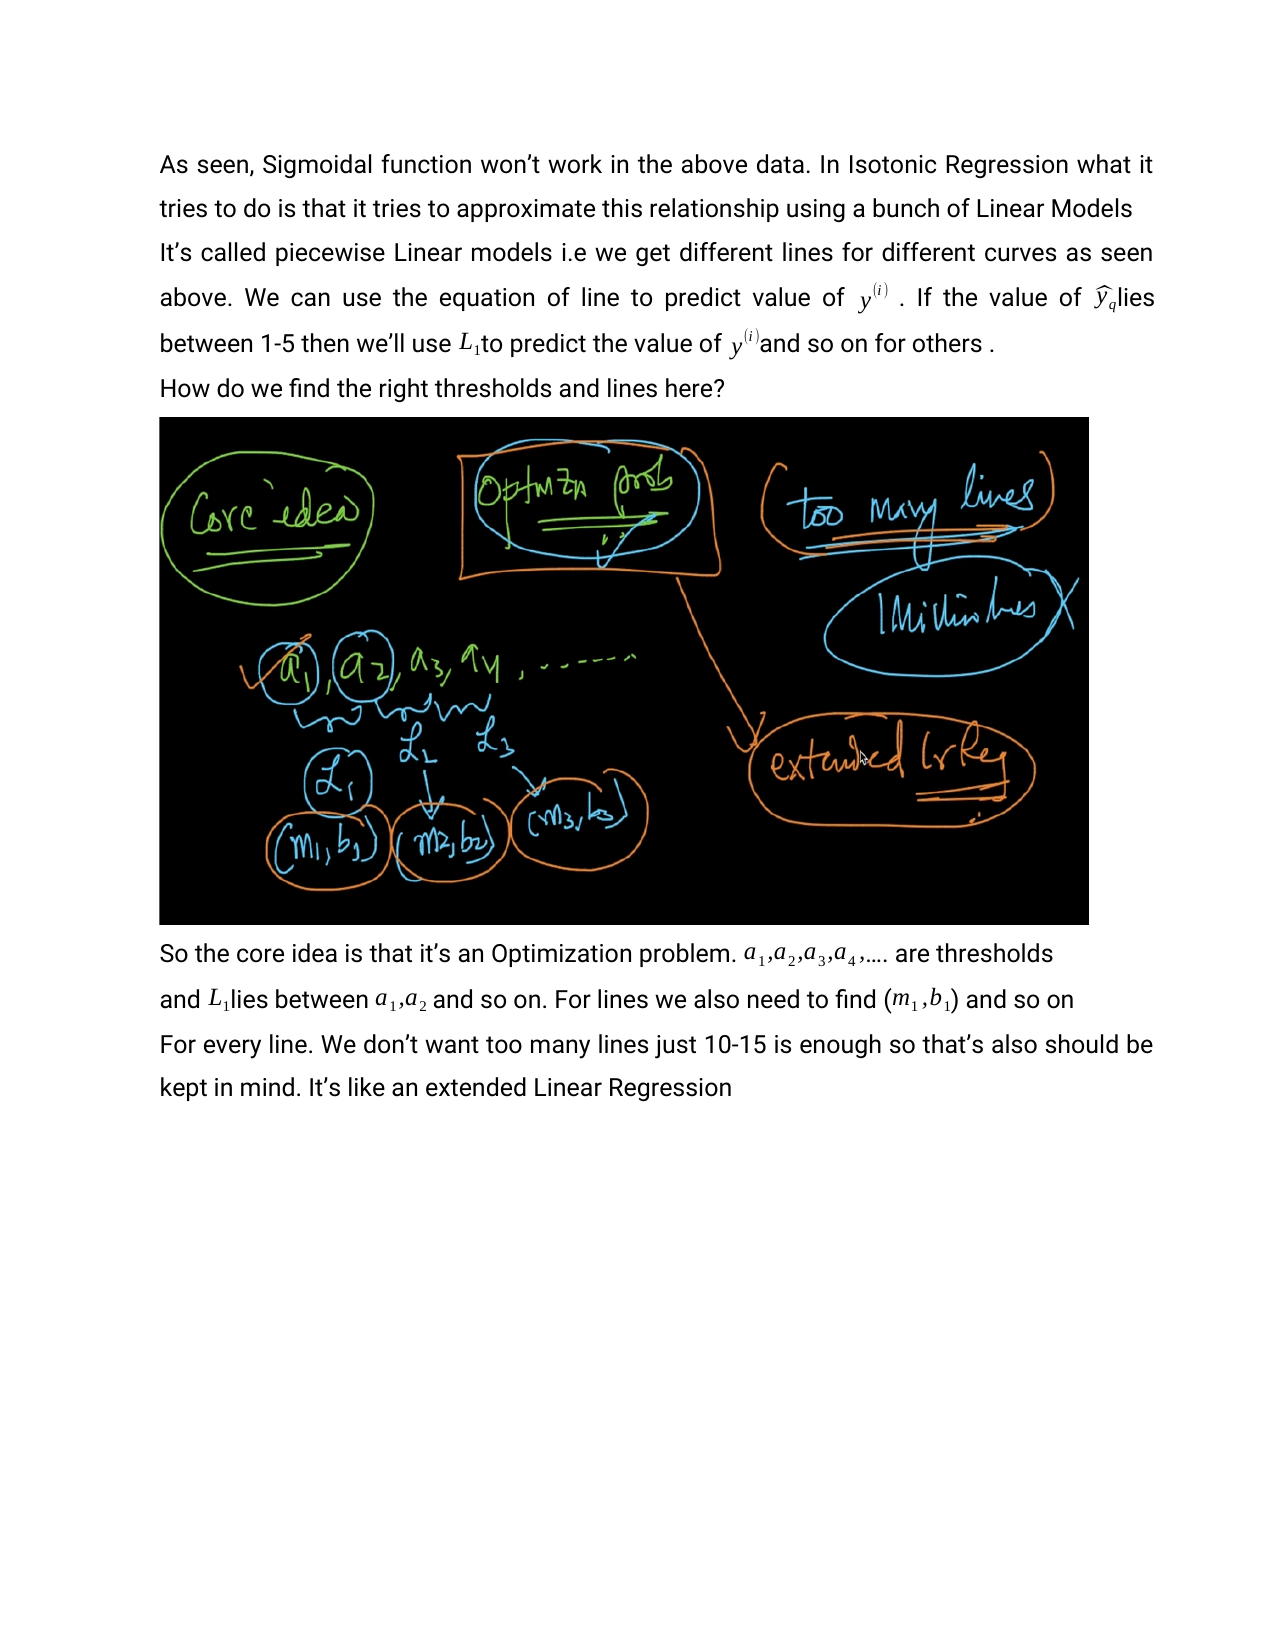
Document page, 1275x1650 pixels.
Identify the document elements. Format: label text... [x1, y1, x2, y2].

text How do we find the right thresholds and lines here? [159, 374, 1155, 403]
text As seen, Sigmoidal function won’t work in the above data. In Isotonic Regression what it tries to do is that it tries to approximate this relationship using a bunch of Linear Models [159, 150, 1155, 223]
text It’s called piecewise Linear models i.e we get different lines for different curves as seen above. We can use the equation of line to predict value of . If the value of lies between 1-5 then we’ll use to predict the value of and so on for others . [159, 238, 1155, 359]
text So the core idea is that it’s an Optimization problem. …. are thresholds [159, 938, 1155, 969]
picture [159, 417, 1089, 925]
text and lies between and so on. For lines we also need to find () and so on [159, 984, 1155, 1015]
text For every line. We don’t want too many lines just 10-15 is enough so that’s also should be kept in mind. It’s like an extended Linear Regression [159, 1030, 1155, 1103]
